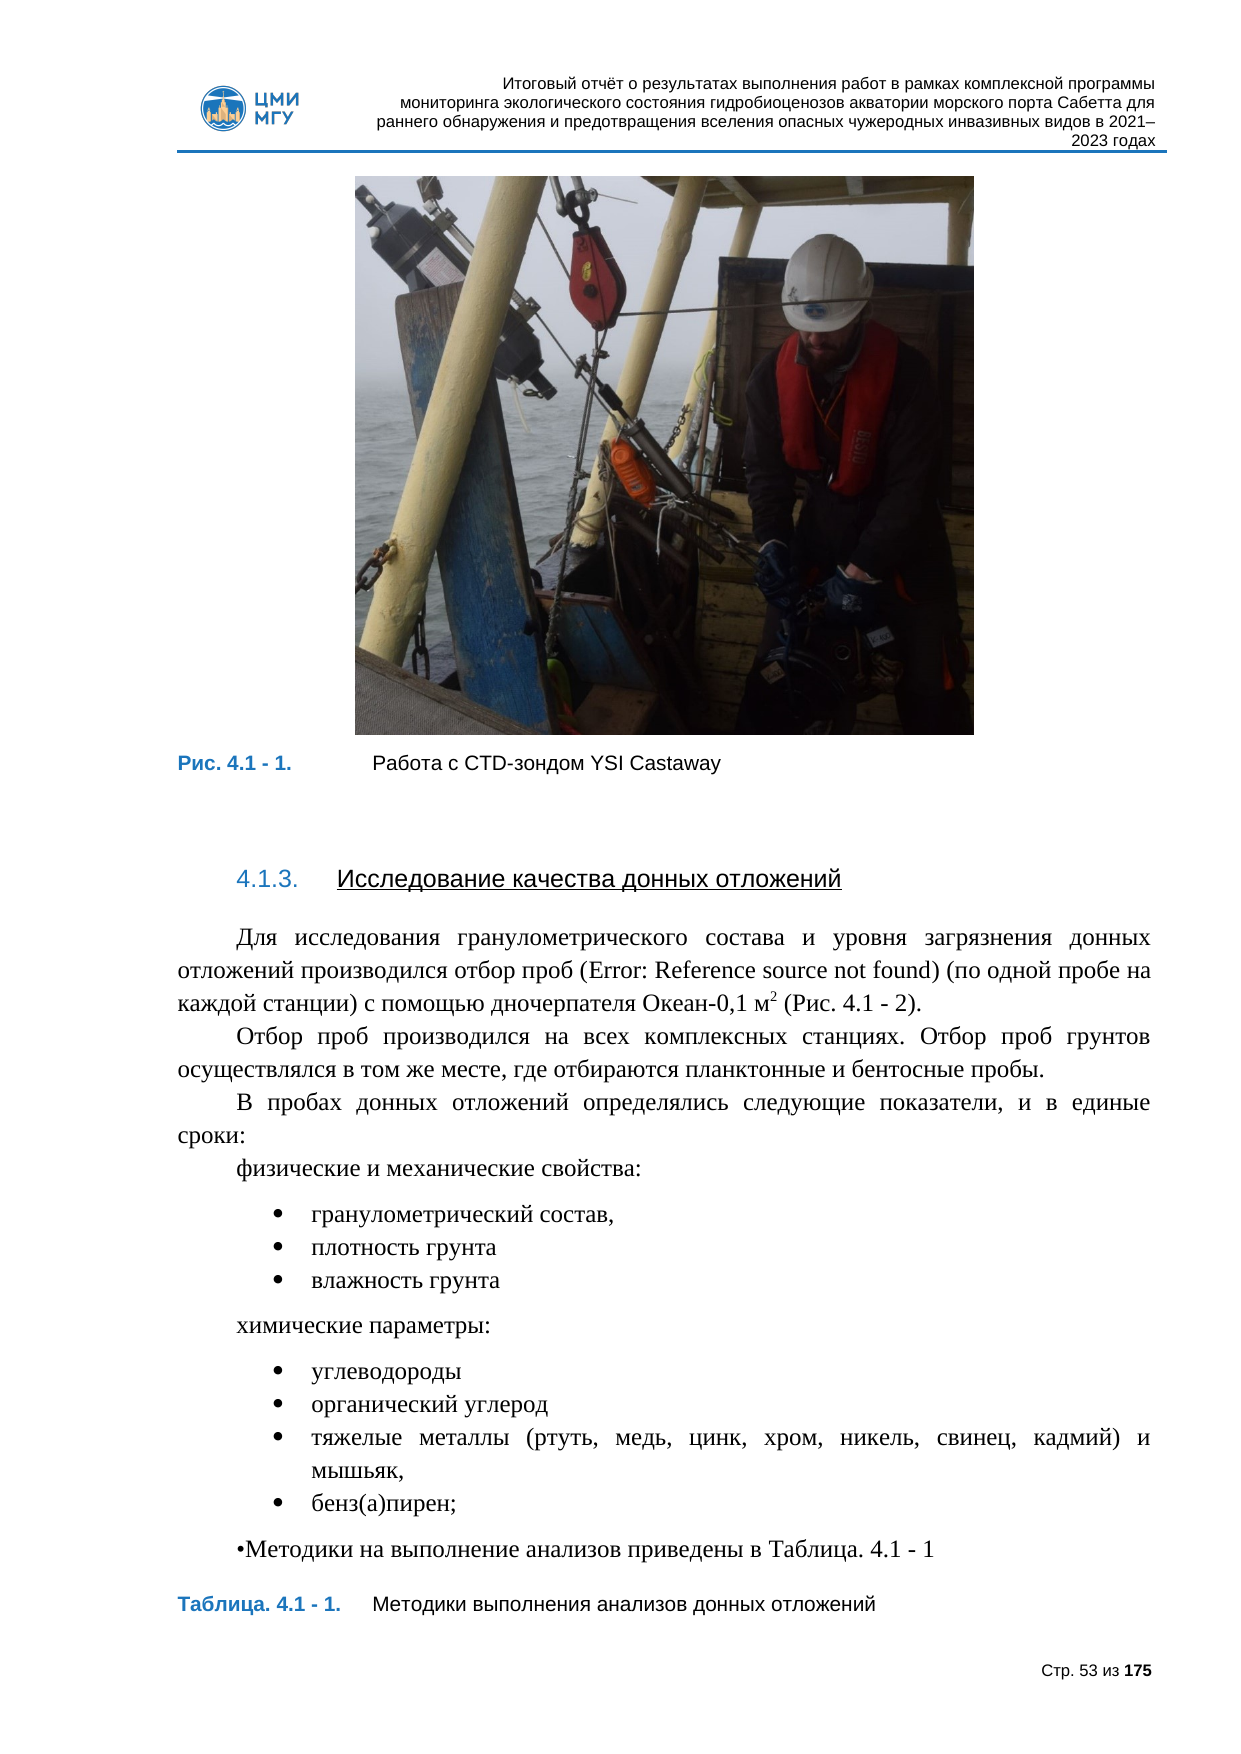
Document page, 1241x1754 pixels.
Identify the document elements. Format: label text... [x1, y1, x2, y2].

text Отбор проб производился на всех комплексных станциях. Отбор проб грунтов осуществлялся в том же месте, где отбираются планктонные и бентосные пробы. [177, 1021, 1152, 1083]
text химические параметры: [177, 1311, 1152, 1339]
list влажность грунта [274, 1265, 1152, 1294]
text физические и механические свойства: [177, 1153, 1152, 1182]
list плотность грунта [274, 1232, 1152, 1261]
text Работа с CTD-зондом YSI Castaway [177, 751, 1152, 775]
picture [355, 176, 974, 735]
picture [188, 73, 311, 144]
list органический углерод [274, 1389, 1152, 1418]
text В пробах донных отложений определялись следующие показатели, и в единые сроки: [177, 1087, 1152, 1149]
text Методики выполнения анализов донных отложений [177, 1592, 1152, 1616]
list бенз(а)пирен; [274, 1488, 1152, 1517]
list гранулометрический состав, [274, 1199, 1152, 1228]
text •Методики на выполнение анализов приведены в Таблица. 4.1 - 1 [236, 1534, 1152, 1562]
list тяжелые металлы (ртуть, медь, цинк, хром, никель, свинец, кадмий) и мышьяк, [274, 1422, 1152, 1484]
subtitle Исследование качества донных отложений [236, 864, 1152, 893]
list углеводороды [274, 1356, 1152, 1385]
